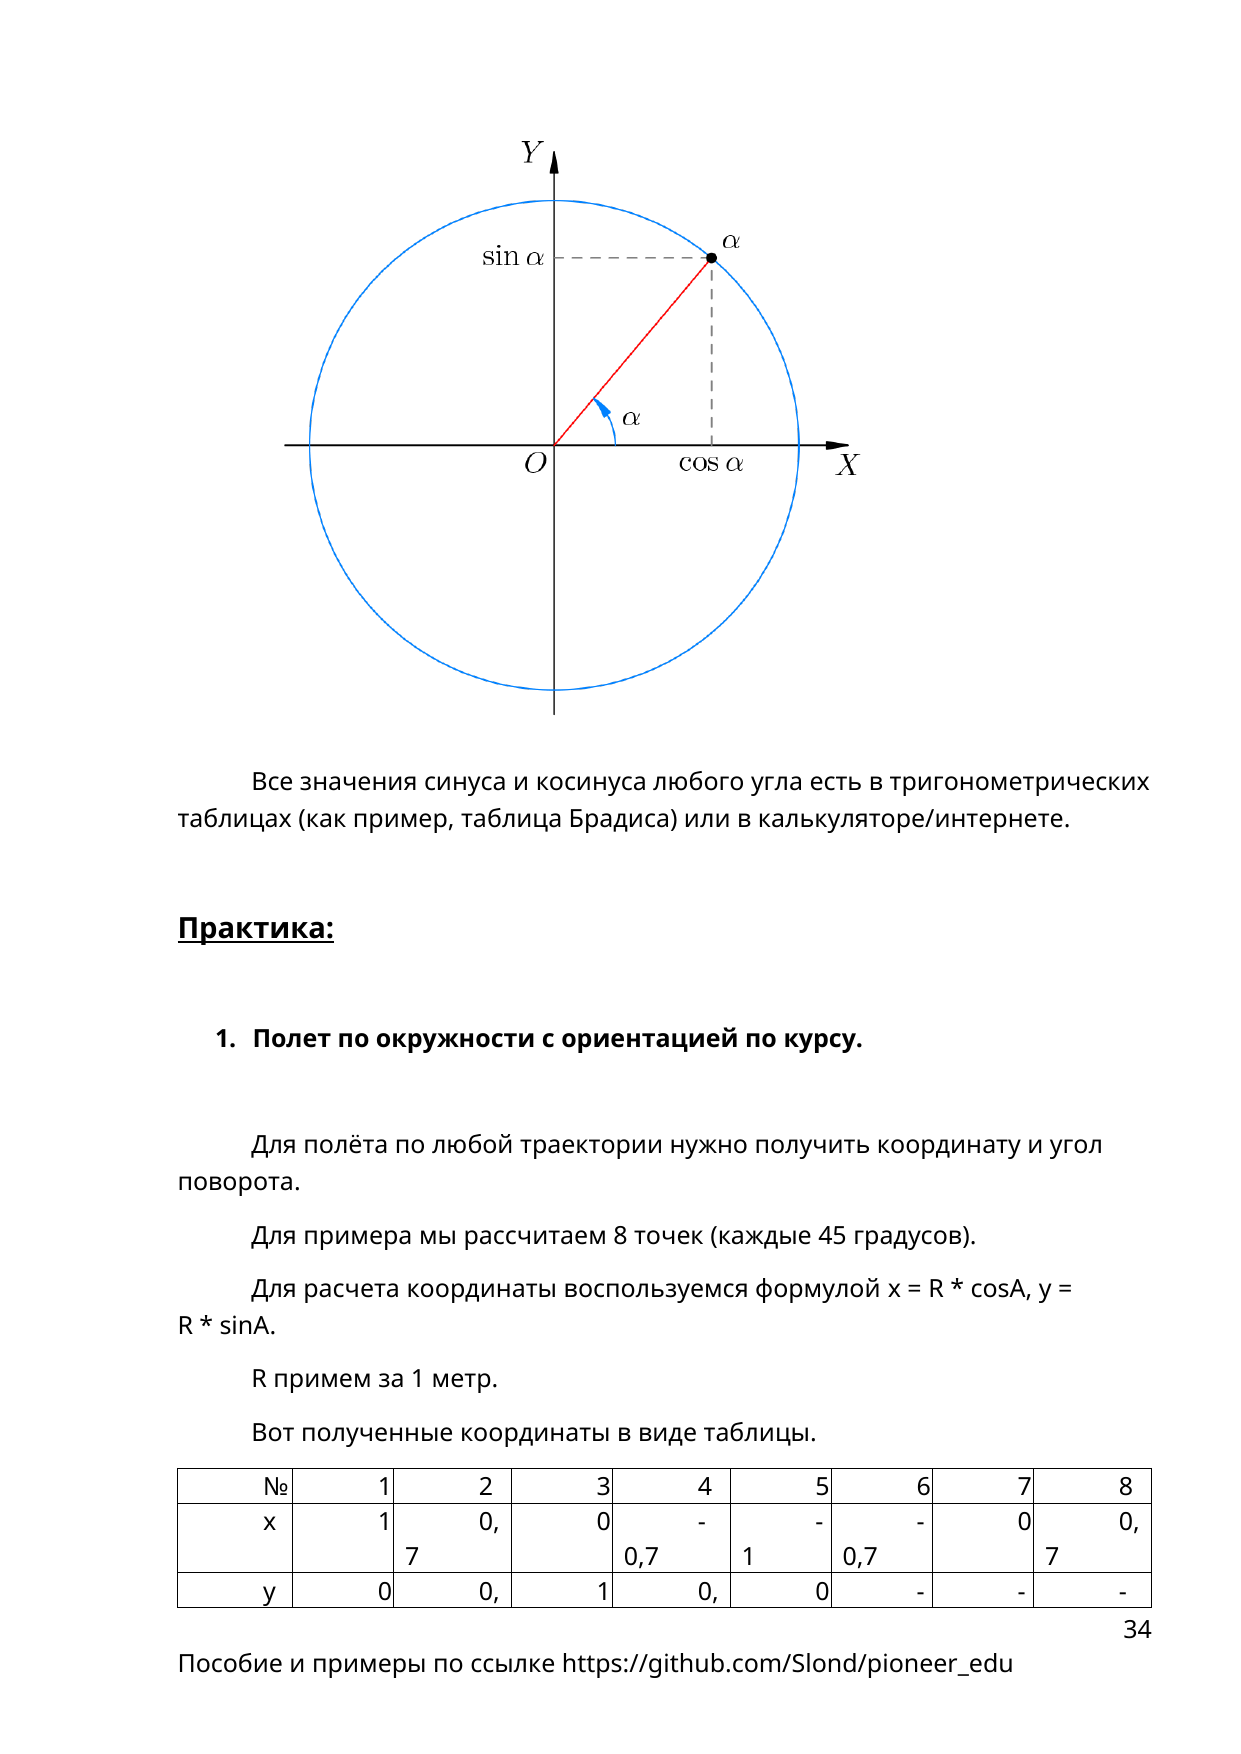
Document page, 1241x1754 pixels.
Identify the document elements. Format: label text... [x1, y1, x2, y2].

table_cell -0,7 [1034, 1573, 1151, 1607]
table_cell 0 [933, 1504, 1033, 1572]
table_cell 0,7 [1034, 1504, 1151, 1572]
table_header № [178, 1469, 292, 1503]
table_cell -1 [731, 1504, 831, 1572]
table_cell y [178, 1573, 292, 1607]
table_cell -0,7 [613, 1504, 730, 1572]
table_cell 1 [512, 1573, 612, 1607]
table_header 5 [731, 1469, 831, 1503]
table_cell -0,7 [832, 1573, 932, 1607]
text R примем за 1 метр. [177, 1361, 1152, 1395]
text Для примера мы рассчитаем 8 точек (каждые 45 градусов). [177, 1217, 1152, 1251]
table_header 6 [832, 1469, 932, 1503]
text Все значения синуса и косинуса любого угла есть в тригонометрических таблицах (как пример, таблица Брадиса) или в калькуляторе/интернете. [177, 764, 1152, 834]
table_cell 0 [293, 1573, 393, 1607]
table_header 3 [512, 1469, 612, 1503]
table_cell 0,7 [394, 1573, 511, 1607]
table_cell 0 [731, 1573, 831, 1607]
list Полет по окружности с ориентацией по курсу. [215, 1020, 1152, 1054]
picture [251, 118, 878, 745]
table_header 2 [394, 1469, 511, 1503]
table_header 1 [293, 1469, 393, 1503]
table_cell 0,7 [613, 1573, 730, 1607]
table_header 4 [613, 1469, 730, 1503]
table_header 8 [1034, 1469, 1151, 1503]
text Для расчета координаты воспользуемся формулой x = R * cosA, y = R * sinA. [177, 1271, 1152, 1342]
text Вот полученные координаты в виде таблицы. [177, 1414, 1152, 1448]
table_header 7 [933, 1469, 1033, 1503]
table_cell -0,7 [832, 1504, 932, 1572]
table_cell 1 [293, 1504, 393, 1572]
table_cell 0,7 [394, 1504, 511, 1572]
text Для полёта по любой траектории нужно получить координату и угол поворота. [177, 1127, 1152, 1198]
table_cell -1 [933, 1573, 1033, 1607]
table_cell 0 [512, 1504, 612, 1572]
table_cell x [178, 1504, 292, 1572]
text Практика: [177, 907, 1152, 947]
